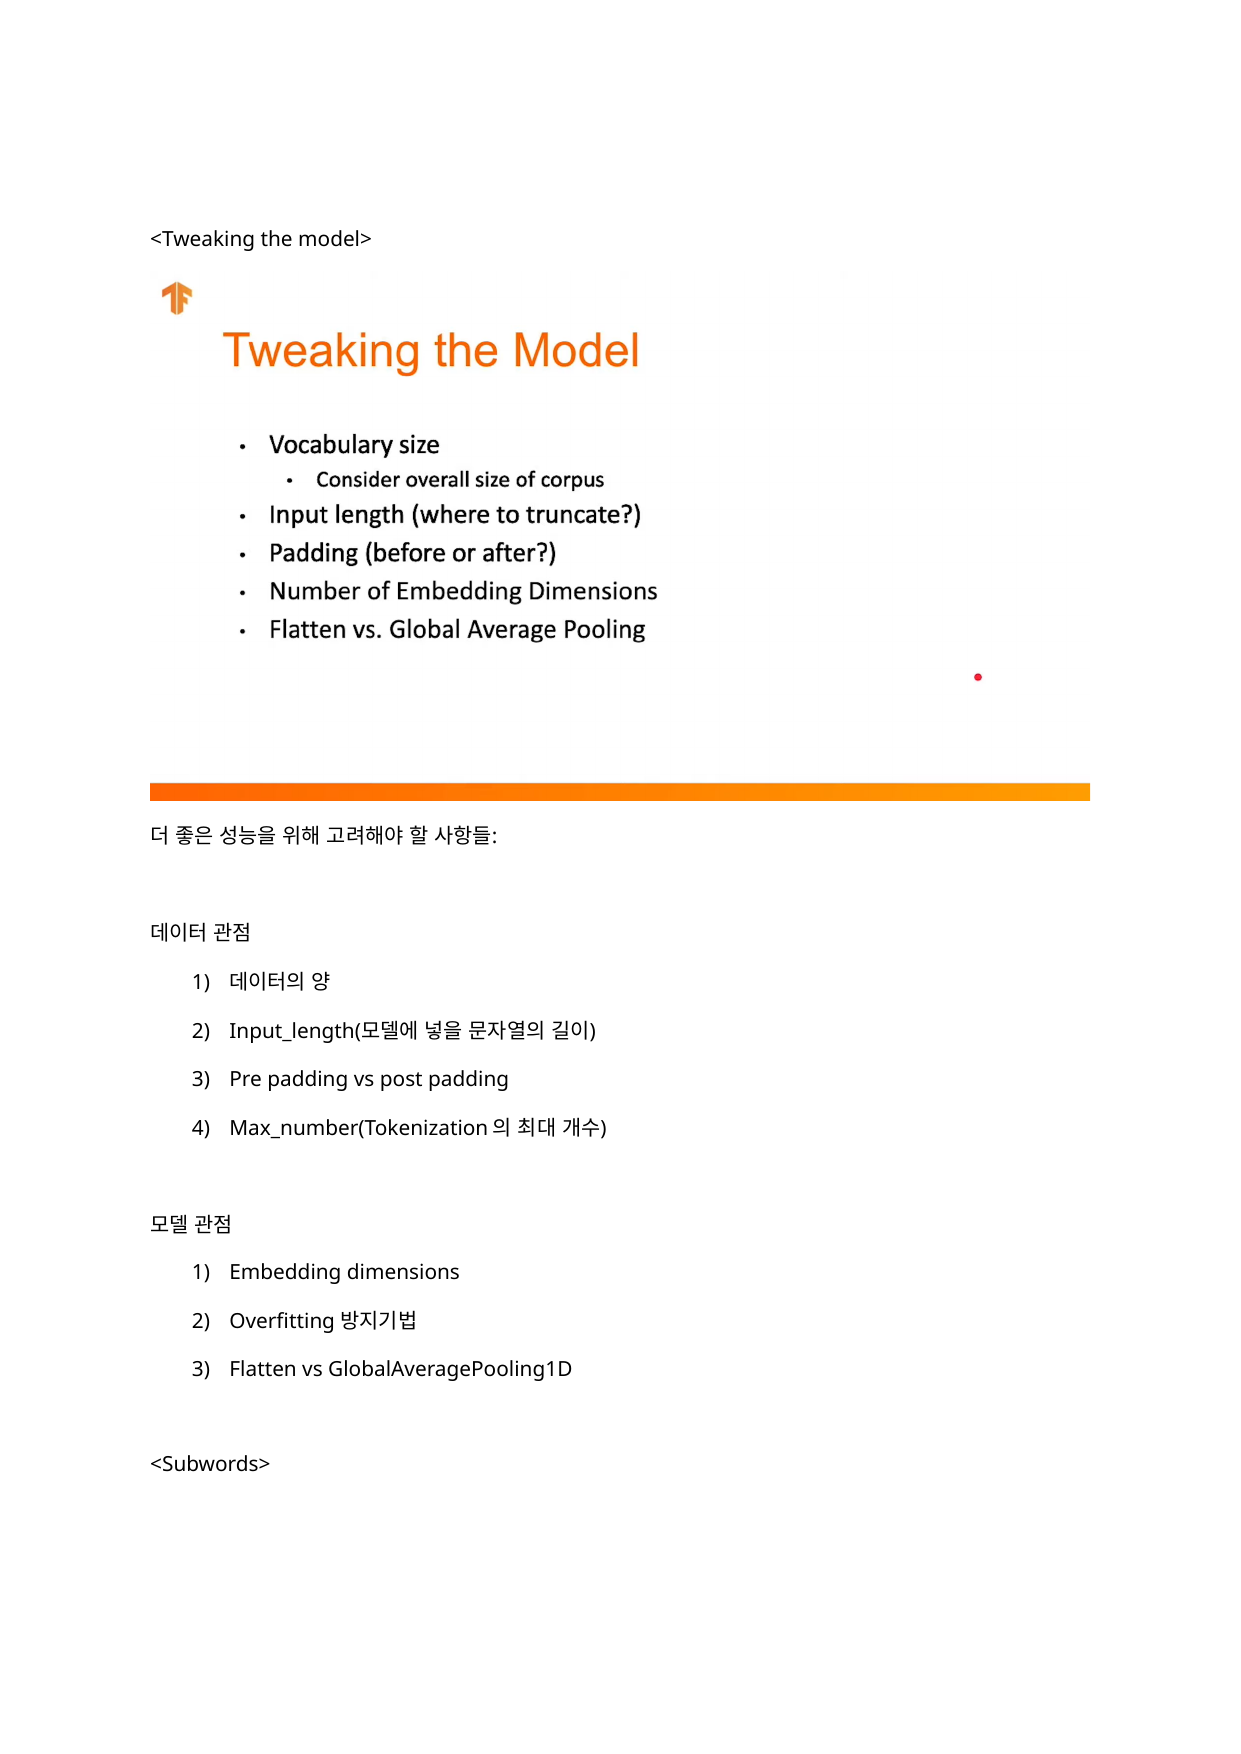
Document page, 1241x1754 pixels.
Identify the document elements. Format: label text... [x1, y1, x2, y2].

text <Subwords> [150, 1449, 1090, 1477]
text <Tweaking the model> [150, 224, 1090, 253]
list Overfitting 방지기법 [192, 1305, 1090, 1335]
list Pre padding vs post padding [192, 1064, 1090, 1093]
list Input_length(모델에 넣을 문자열의 길이) [192, 1015, 1090, 1045]
text 데이터 관점 [150, 916, 1090, 946]
list Flatten vs GlobalAveragePooling1D [192, 1354, 1090, 1382]
list Max_number(Tokenization의 최대 개수) [192, 1111, 1090, 1142]
text 모델 관점 [150, 1208, 1090, 1238]
picture [150, 271, 1091, 801]
text 더 좋은 성능을 위해 고려해야 할 사항들: [150, 819, 1090, 850]
list 데이터의 양 [192, 965, 1090, 996]
list Embedding dimensions [192, 1257, 1090, 1286]
